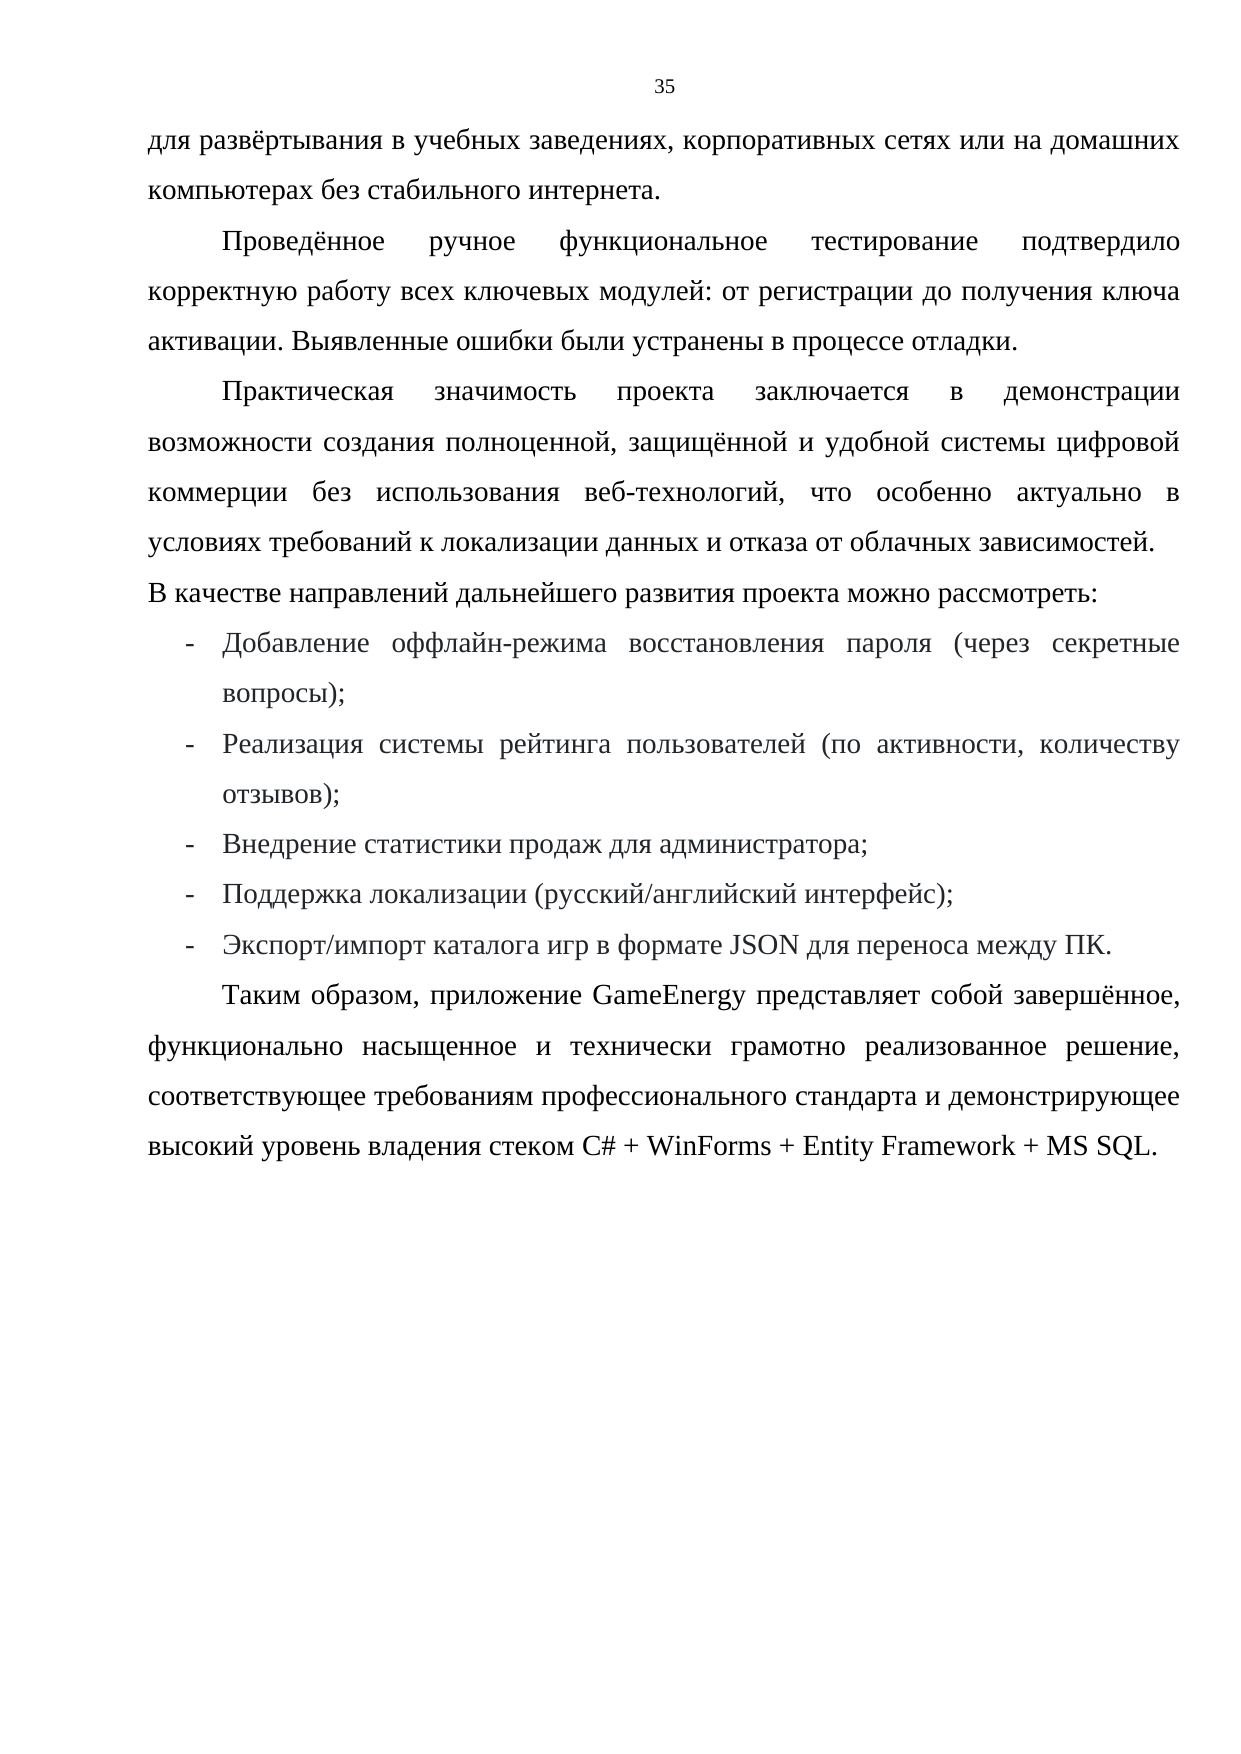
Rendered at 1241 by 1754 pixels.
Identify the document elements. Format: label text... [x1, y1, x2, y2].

list Добавление оффлайн-режима восстановления пароля (через секретные вопросы); [185, 625, 1181, 709]
text Проведённое ручное функциональное тестирование подтвердило корректную работу всех ключевых модулей: от регистрации до получения ключа активации. Выявленные ошибки были устранены в процессе отладки. [148, 223, 1181, 357]
text В качестве направлений дальнейшего развития проекта можно рассмотреть: [148, 575, 1181, 608]
list Экспорт/импорт каталога игр в формате JSON для переноса между ПК. [185, 927, 1181, 961]
list Внедрение статистики продаж для администратора; [185, 826, 1181, 860]
list Реализация системы рейтинга пользователей (по активности, количеству отзывов); [185, 726, 1181, 809]
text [148, 122, 1181, 206]
text Практическая значимость проекта заключается в демонстрации возможности создания полноценной, защищённой и удобной системы цифровой коммерции без использования веб-технологий, что особенно актуально в условиях требований к локализации данных и отказа от облачных зависимостей. [148, 373, 1181, 558]
text Таким образом, приложение GameEnergy представляет собой завершённое, функционально насыщенное и технически грамотно реализованное решение, соответствующее требованиям профессионального стандарта и демонстрирующее высокий уровень владения стеком C# + WinForms + Entity Framework + MS SQL. [148, 977, 1181, 1162]
list Поддержка локализации (русский/английский интерфейс); [185, 877, 1181, 910]
